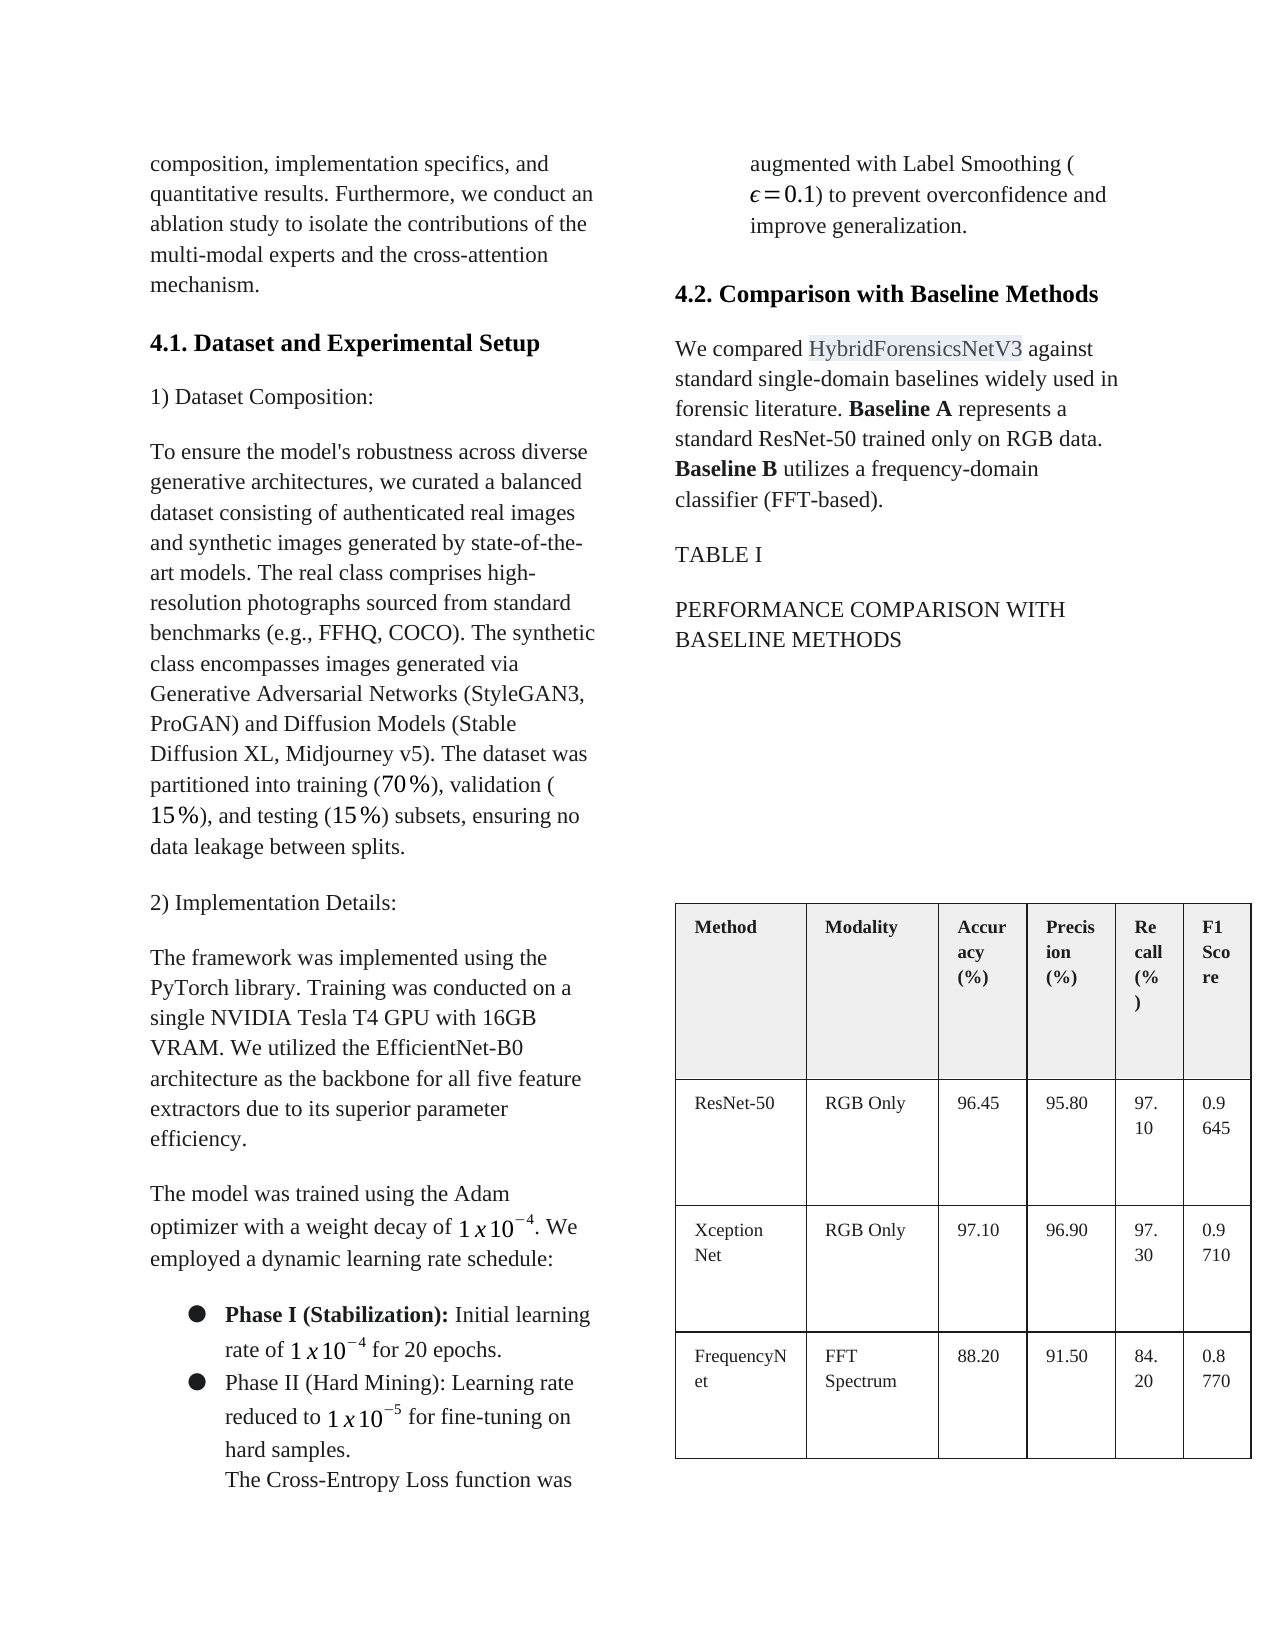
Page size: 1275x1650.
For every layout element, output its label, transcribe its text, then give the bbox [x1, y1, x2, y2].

table_header Method [676, 904, 806, 1078]
table_cell RGB Only [807, 1080, 938, 1205]
table_cell 96.45 [939, 1080, 1026, 1205]
text PERFORMANCE COMPARISON WITH BASELINE METHODS [675, 596, 1125, 653]
table_header F1 Score [1184, 904, 1250, 1078]
table_cell 0.9710 [1184, 1206, 1250, 1331]
table_cell RGB Only [807, 1206, 938, 1331]
subtitle 4.1. Dataset and Experimental Setup [150, 328, 600, 356]
text TABLE I [675, 541, 1125, 567]
text To ensure the model's robustness across diverse generative architectures, we curated a balanced dataset consisting of authenticated real images and synthetic images generated by state-of-the-art models. The real class comprises high-resolution photographs sourced from standard benchmarks (e.g., FFHQ, COCO). The synthetic class encompasses images generated via Generative Adversarial Networks (StyleGAN3, ProGAN) and Diffusion Models (Stable Diffusion XL, Midjourney v5). The dataset was partitioned into training (), validation (), and testing () subsets, ensuring no data leakage between splits. [150, 438, 600, 860]
table_cell 97.10 [1116, 1080, 1183, 1205]
list Phase II (Hard Mining): Learning rate reduced to for fine-tuning on hard samples. The Cross-Entropy Loss function was augmented with Label Smoothing () to prevent overconfidence and improve generalization. [187, 1368, 600, 1492]
table_cell 91.50 [1028, 1333, 1115, 1458]
subtitle 4.2. Comparison with Baseline Methods [675, 279, 1125, 308]
table_cell 96.90 [1028, 1206, 1115, 1331]
table_cell 97.30 [1116, 1206, 1183, 1331]
table_header Recall (%) [1116, 904, 1183, 1078]
table_cell FFT Spectrum [807, 1333, 938, 1458]
table_cell 95.80 [1028, 1080, 1115, 1205]
text The framework was implemented using the PyTorch library. Training was conducted on a single NVIDIA Tesla T4 GPU with 16GB VRAM. We utilized the EfficientNet-B0 architecture as the backbone for all five feature extractors due to its superior parameter efficiency. [150, 944, 600, 1151]
table_cell ResNet-50 [676, 1080, 806, 1205]
table_cell Xception Net [676, 1206, 806, 1331]
text We compared HybridForensicsNetV3 against standard single-domain baselines widely used in forensic literature. Baseline A represents a standard ResNet-50 trained only on RGB data. Baseline B utilizes a frequency-domain classifier (FFT-based). [675, 335, 1125, 512]
list Phase II (Hard Mining): Learning rate reduced to for fine-tuning on hard samples. The Cross-Entropy Loss function was augmented with Label Smoothing () to prevent overconfidence and improve generalization. [712, 150, 1125, 238]
table_cell 97.10 [939, 1206, 1026, 1331]
list Phase I (Stabilization): Initial learning rate of for 20 epochs. [187, 1301, 600, 1364]
table_cell 0.8770 [1184, 1333, 1250, 1458]
table_cell FrequencyNet [676, 1333, 806, 1458]
table_cell 84.20 [1116, 1333, 1183, 1458]
text 2) Implementation Details: [150, 889, 600, 915]
table_header Accuracy (%) [939, 904, 1026, 1078]
table_header Modality [807, 904, 938, 1078]
table_cell 0.9645 [1184, 1080, 1250, 1205]
table_header Precision (%) [1028, 904, 1115, 1078]
table_cell 88.20 [939, 1333, 1026, 1458]
text The model was trained using the Adam optimizer with a weight decay of . We employed a dynamic learning rate schedule: [150, 1180, 600, 1272]
text 1) Dataset Composition: [150, 383, 600, 409]
